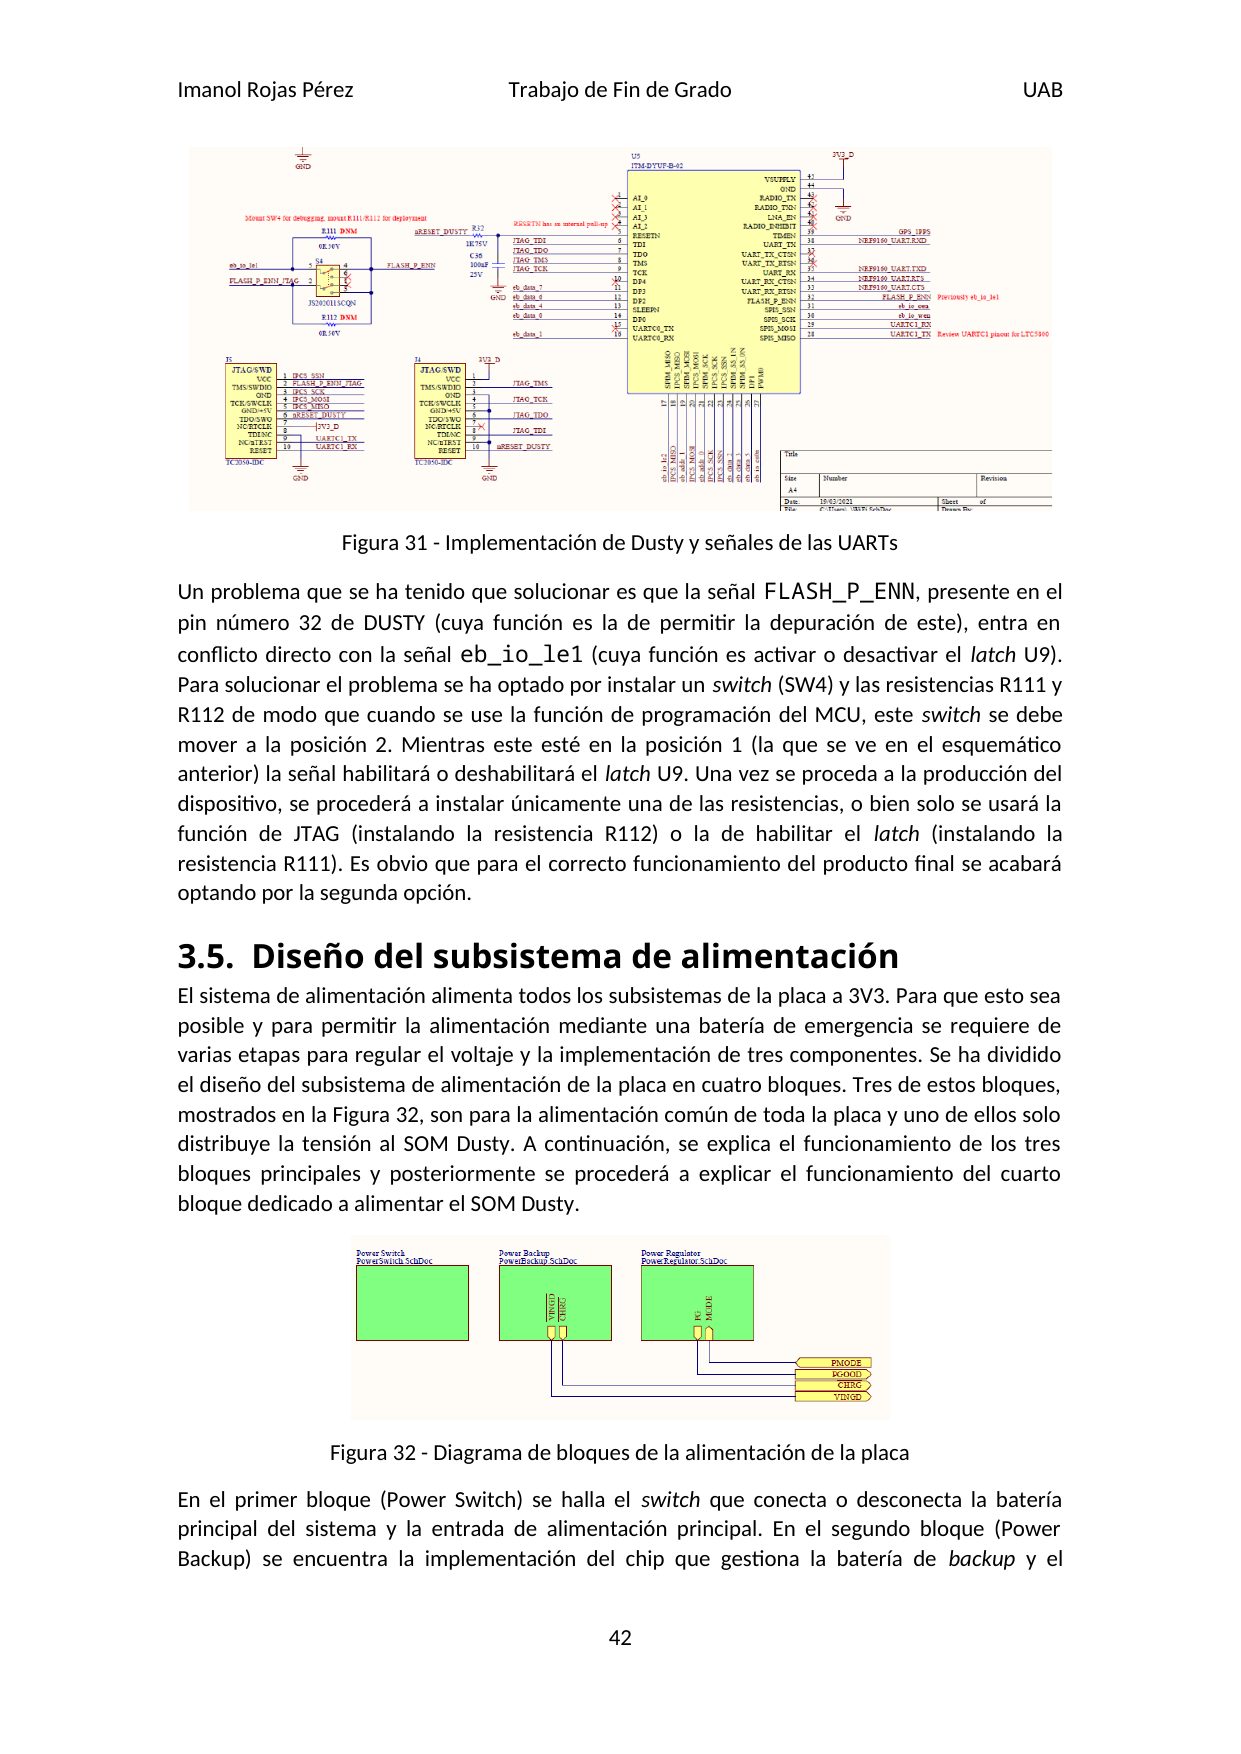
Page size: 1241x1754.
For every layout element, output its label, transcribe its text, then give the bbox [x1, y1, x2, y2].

text Figura 32 - Diagrama de bloques de la alimentación de la placa [177, 1438, 1063, 1466]
text Figura 31 - Implementación de Dusty y señales de las UARTs [177, 528, 1063, 556]
picture [350, 1235, 890, 1420]
subtitle Diseño del subsistema de alimentación [177, 933, 1063, 978]
picture [189, 147, 1053, 511]
text Un problema que se ha tenido que solucionar es que la señal FLASH_P_ENN, presente en el pin número 32 de DUSTY (cuya función es la de permitir la depuración de este), entra en conflicto directo con la señal eb_io_le1 (cuya función es activar o desactivar el latch U9). Para solucionar el problema se ha optado por instalar un switch (SW4) y las resistencias R111 y R112 de modo que cuando se use la función de programación del MCU, este switch se debe mover a la posición 2. Mientras este esté en la posición 1 (la que se ve en el esquemático anterior) la señal habilitará o deshabilitará el latch U9. Una vez se proceda a la producción del dispositivo, se procederá a instalar únicamente una de las resistencias, o bien solo se usará la función de JTAG (instalando la resistencia R112) o la de habilitar el latch (instalando la resistencia R111). Es obvio que para el correcto funcionamiento del producto final se acabará optando por la segunda opción. [177, 575, 1063, 906]
text El sistema de alimentación alimenta todos los subsistemas de la placa a 3V3. Para que esto sea posible y para permitir la alimentación mediante una batería de emergencia se requiere de varias etapas para regular el voltaje y la implementación de tres componentes. Se ha dividido el diseño del subsistema de alimentación de la placa en cuatro bloques. Tres de estos bloques, mostrados en la Figura 32, son para la alimentación común de toda la placa y uno de ellos solo distribuye la tensión al SOM Dusty. A continuación, se explica el funcionamiento de los tres bloques principales y posteriormente se procederá a explicar el funcionamiento del cuarto bloque dedicado a alimentar el SOM Dusty. [177, 981, 1063, 1217]
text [177, 1485, 1063, 1572]
